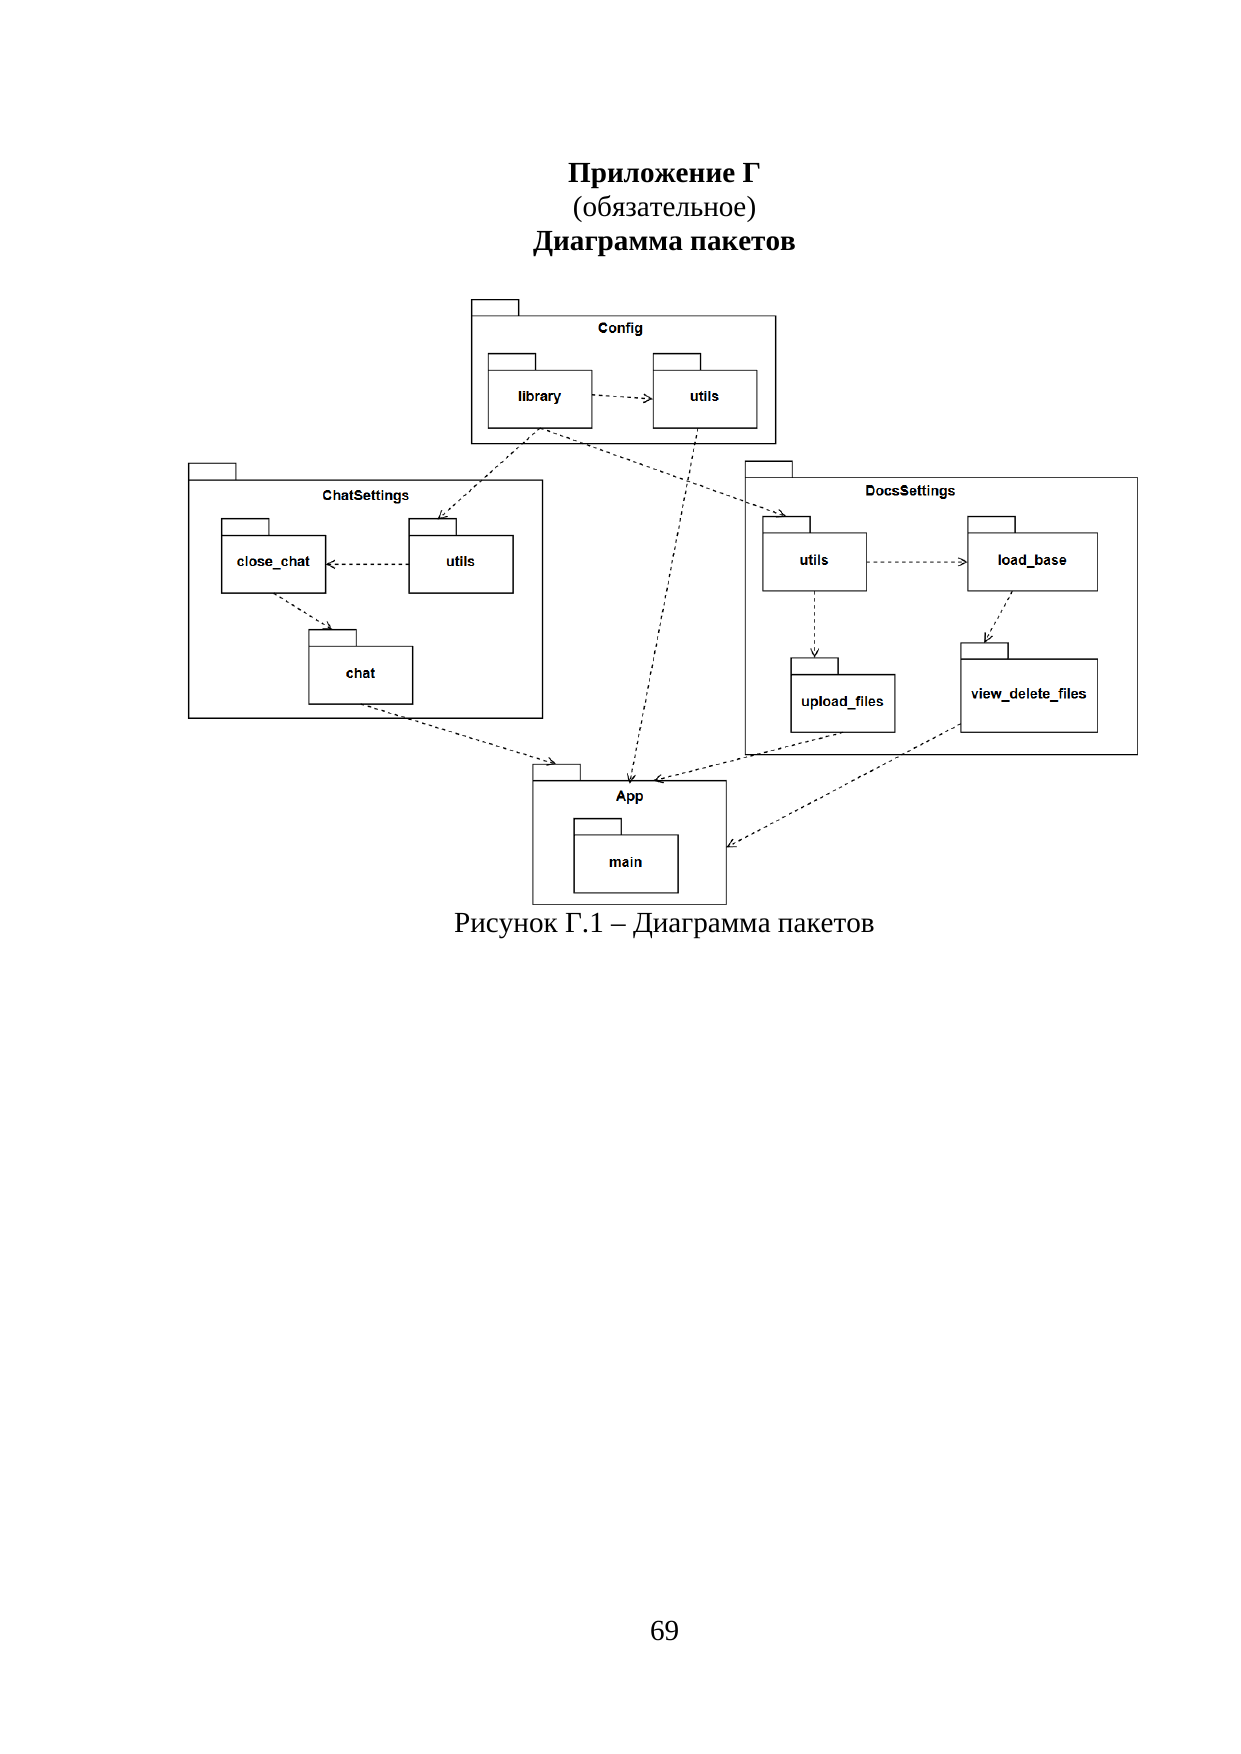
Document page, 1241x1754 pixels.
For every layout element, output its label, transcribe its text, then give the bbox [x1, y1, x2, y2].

picture [177, 293, 1152, 905]
text Рисунок Г.1 – Диаграмма пакетов [177, 905, 1152, 938]
subtitle Приложение Г (обязательное) Диаграмма пакетов [177, 156, 1152, 256]
